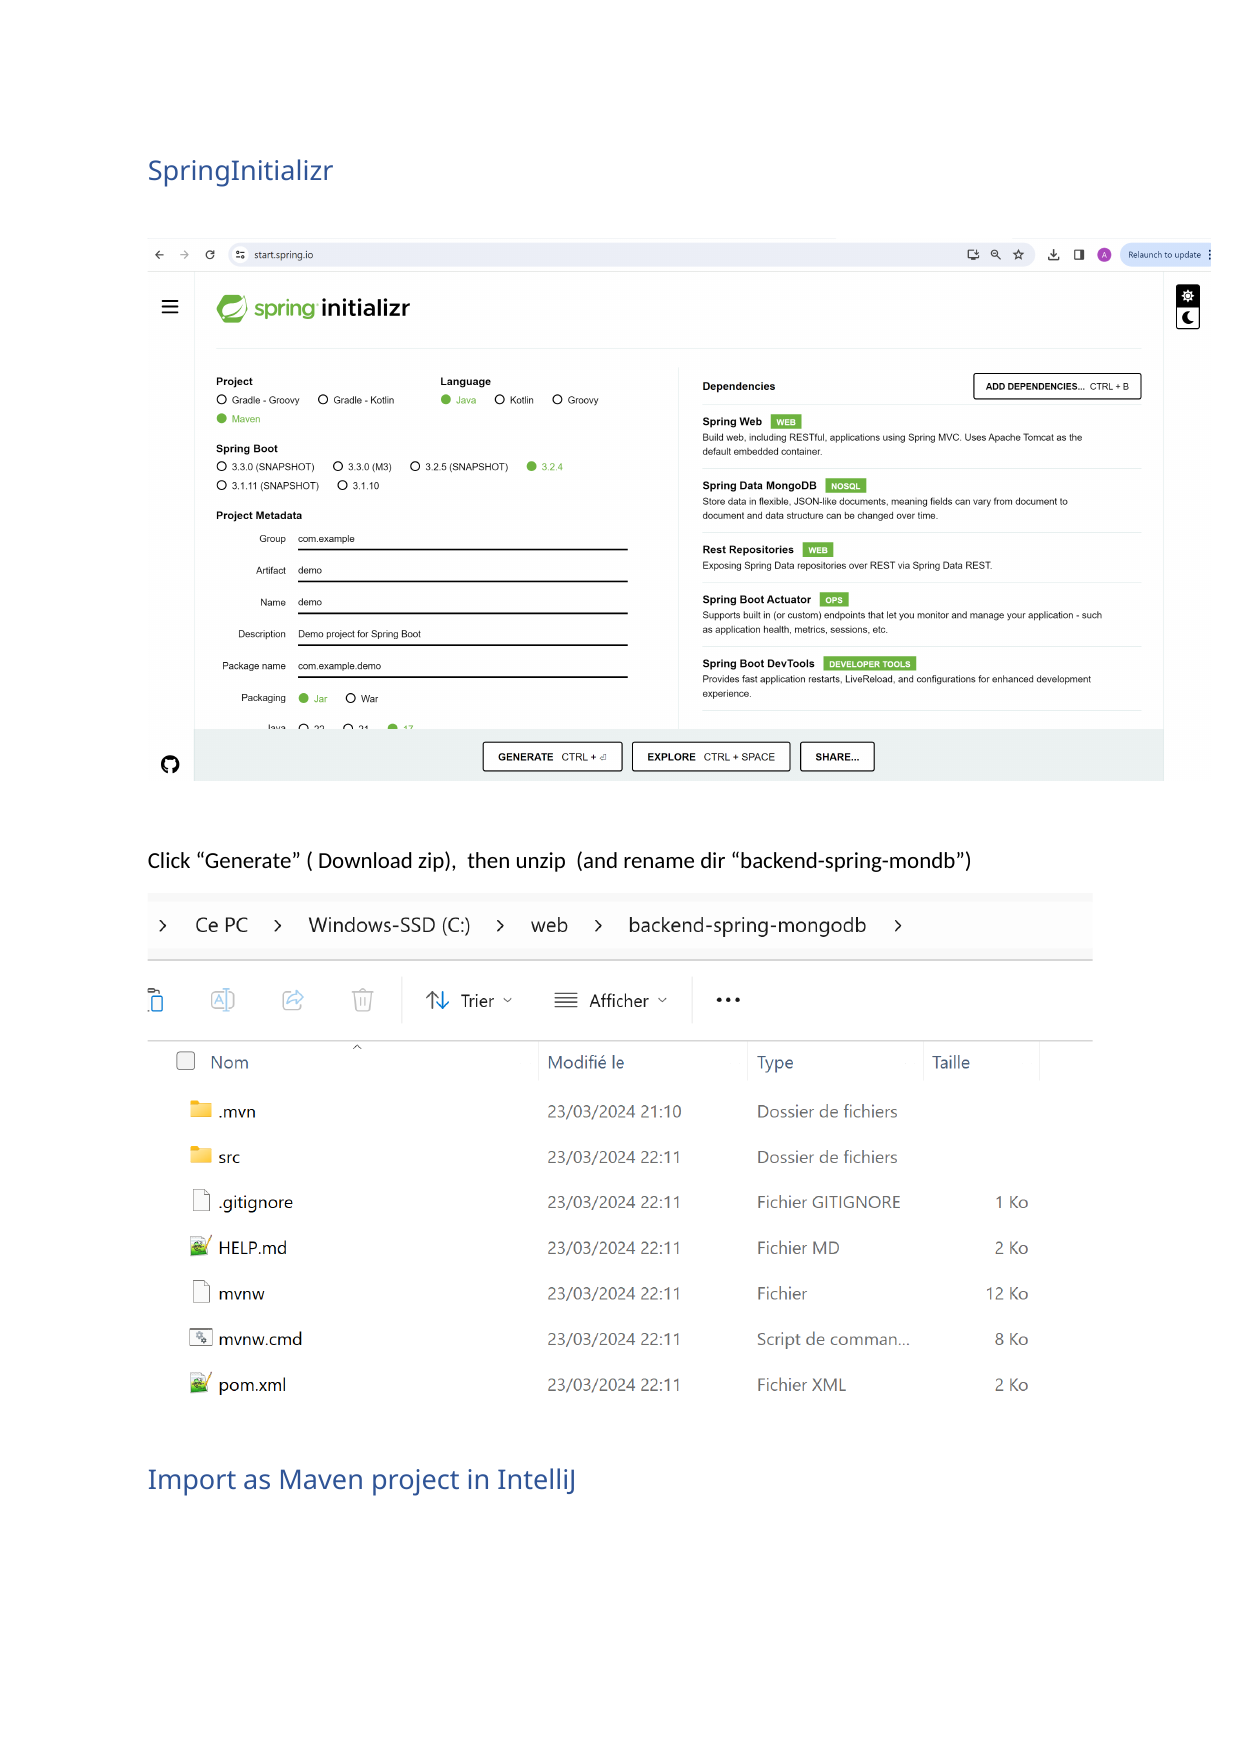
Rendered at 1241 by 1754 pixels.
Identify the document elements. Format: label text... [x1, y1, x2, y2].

subtitle SpringInitializr [148, 152, 1093, 189]
subtitle Import as Maven project in IntelliJ [148, 1460, 1093, 1497]
text Click “Generate” ( Download zip), then unzip (and rename dir “backend-spring-mondb”) [148, 846, 1093, 874]
picture [147, 893, 1093, 1442]
picture [147, 238, 1211, 781]
